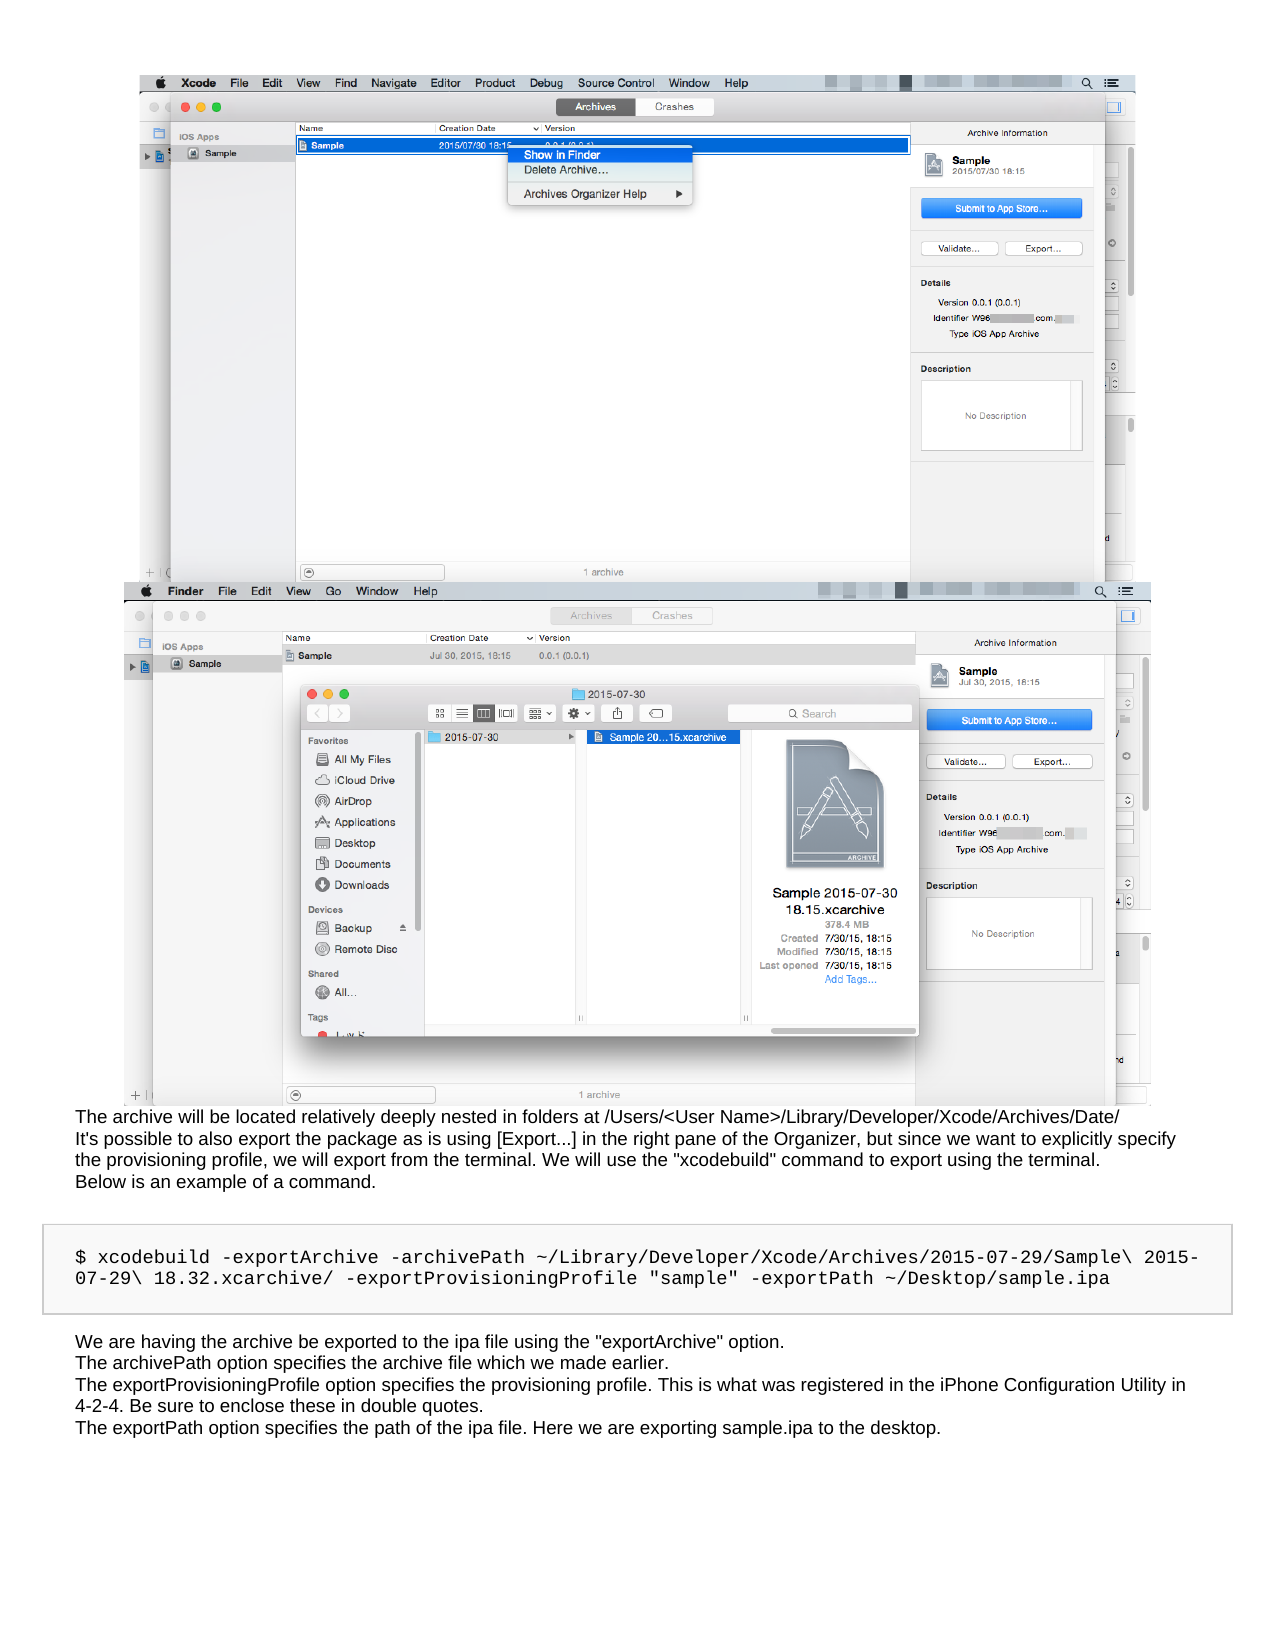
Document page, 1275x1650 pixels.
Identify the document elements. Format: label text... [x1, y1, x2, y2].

text $ xcodebuild -exportArchive -archivePath ~/Library/Developer/Xcode/Archives/2015-07-29/Sample\ 2015-07-29\ 18.32.xcarchive/ -exportProvisioningProfile "sample" -exportPath ~/Desktop/sample.ipa [44, 1225, 1231, 1313]
picture [124, 75, 1151, 1106]
text We are having the archive be exported to the ipa file using the "exportArchive" option. The archivePath option specifies the archive file which we made earlier. The exportProvisioningProfile option specifies the provisioning profile. This is what was registered in the iPhone Configuration Utility in 4-2-4. Be sure to enclose these in double quotes. The exportPath option specifies the path of the ipa file. Here we are exporting sample.ipa to the desktop. [75, 1331, 1200, 1438]
text The archive will be located relatively deeply nested in folders at /Users/<User Name>/Library/Developer/Xcode/Archives/Date/ It's possible to also export the package as is using [Export...] in the right pane of the Organizer, but since we want to explicitly specify the provisioning profile, we will export from the terminal. We will use the "xcodebuild" command to export using the terminal. Below is an example of a command. [75, 1106, 1200, 1192]
